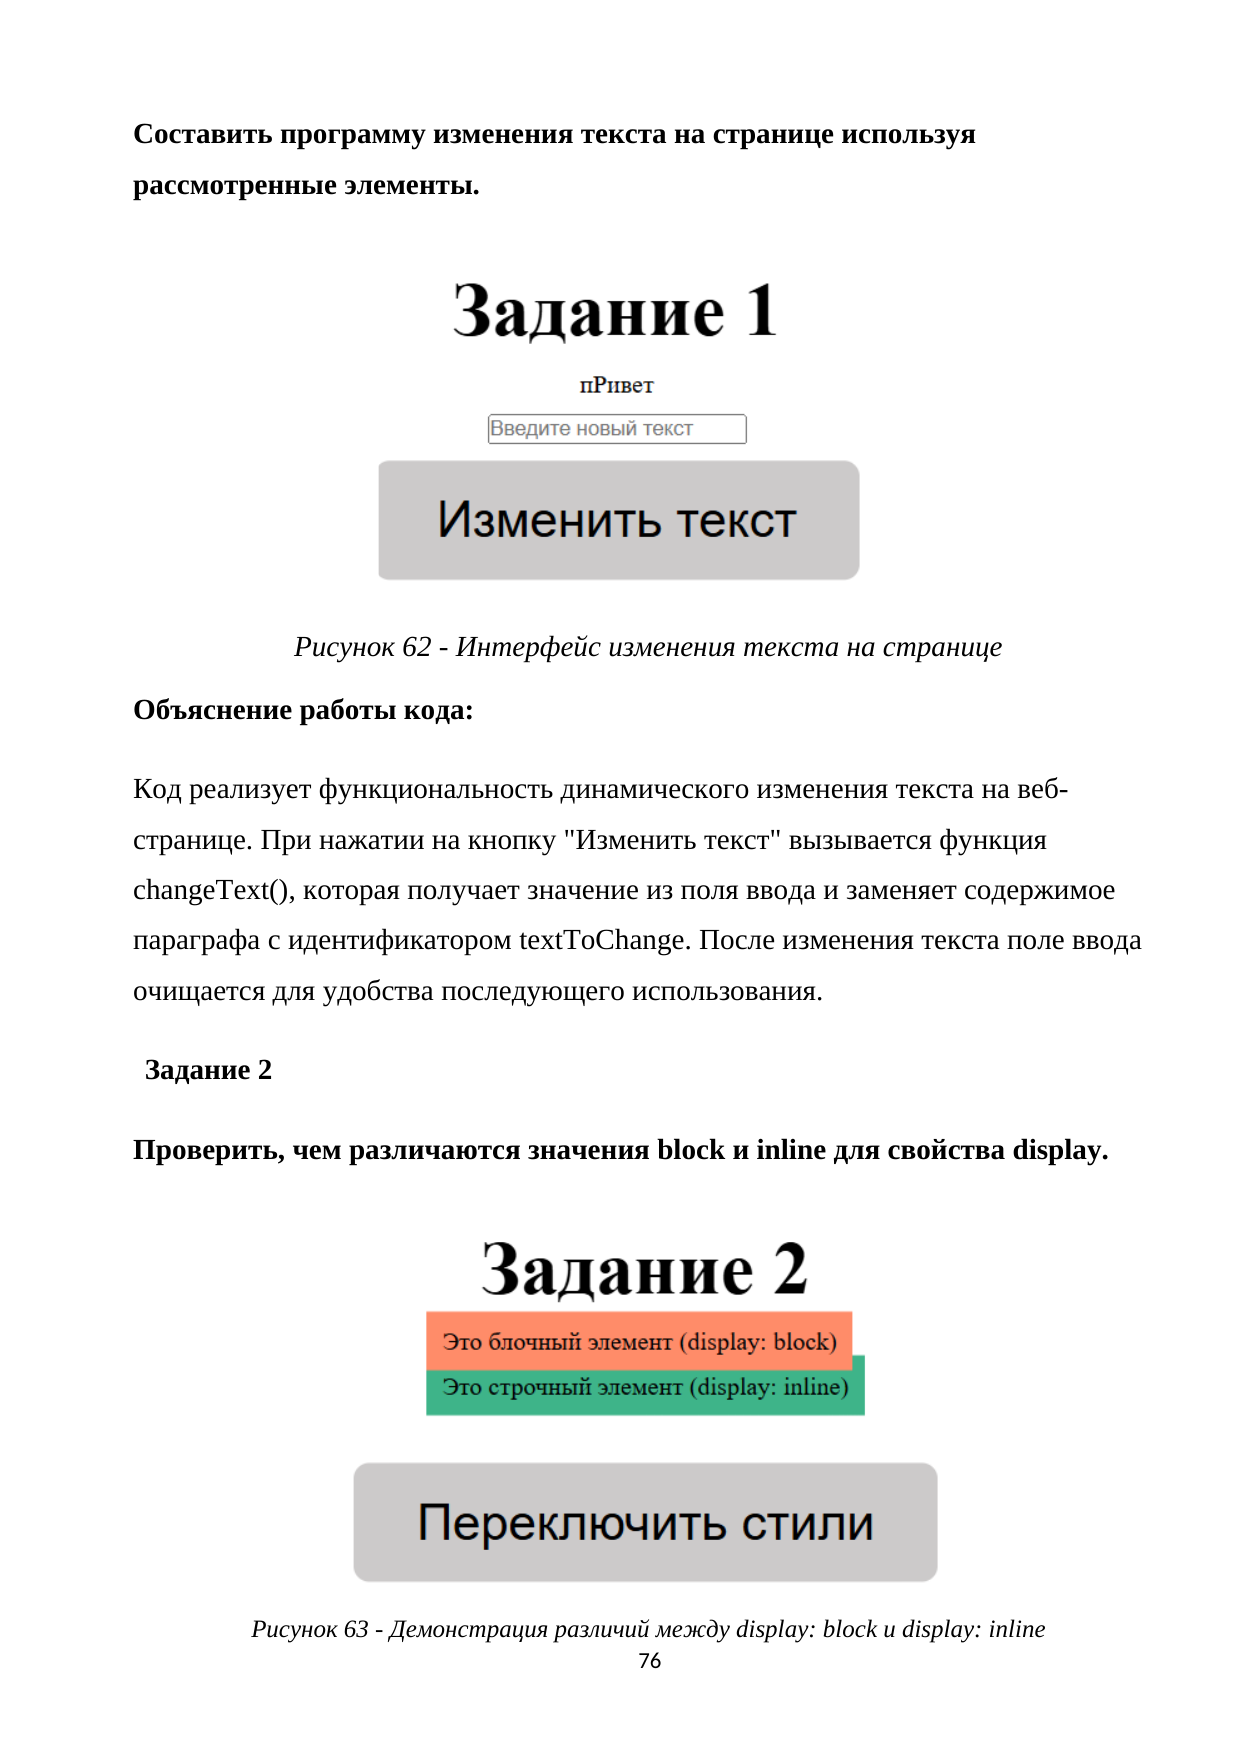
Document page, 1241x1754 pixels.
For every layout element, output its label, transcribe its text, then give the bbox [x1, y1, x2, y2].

text Проверить, чем различаются значения block и inline для свойства display. [133, 1132, 1166, 1165]
text Составить программу изменения текста на странице используя рассмотренные элементы. [133, 117, 1166, 201]
text Рисунок 63 - Демонстрация различий между display: block и display: inline [133, 1614, 1166, 1643]
text Рисунок 62 - Интерфейс изменения текста на странице [133, 629, 1166, 663]
text Код реализует функциональность динамического изменения текста на веб-странице. При нажатии на кнопку "Изменить текст" вызывается функция changeText(), которая получает значение из поля ввода и заменяет содержимое параграфа с идентификатором textToChange. После изменения текста поле ввода очищается для удобства последующего использования. [133, 772, 1166, 1006]
text Задание 2 [144, 1052, 1155, 1086]
picture [345, 1211, 954, 1585]
picture [378, 246, 921, 601]
text Объяснение работы кода: [133, 692, 1166, 726]
